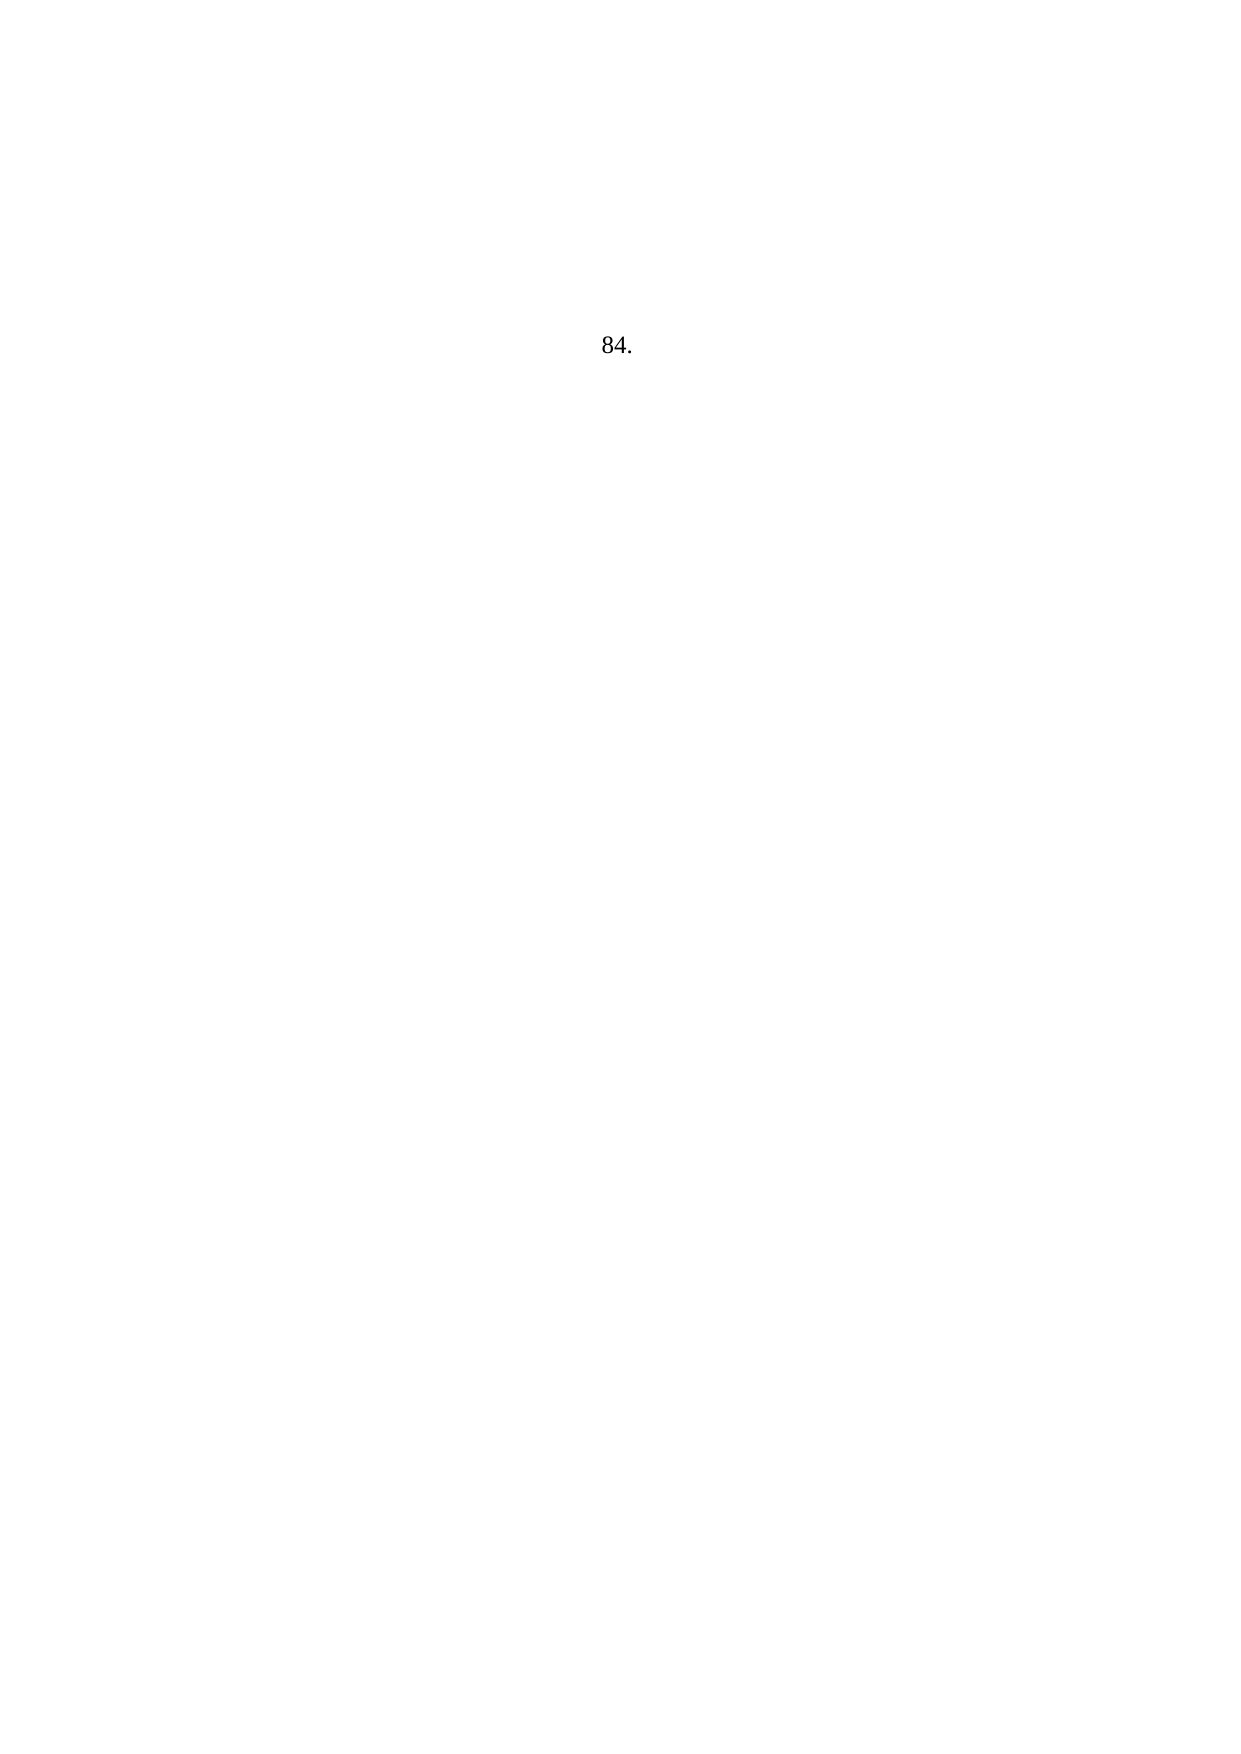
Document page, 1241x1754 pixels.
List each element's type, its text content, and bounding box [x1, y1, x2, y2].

text 84. [131, 330, 1103, 358]
